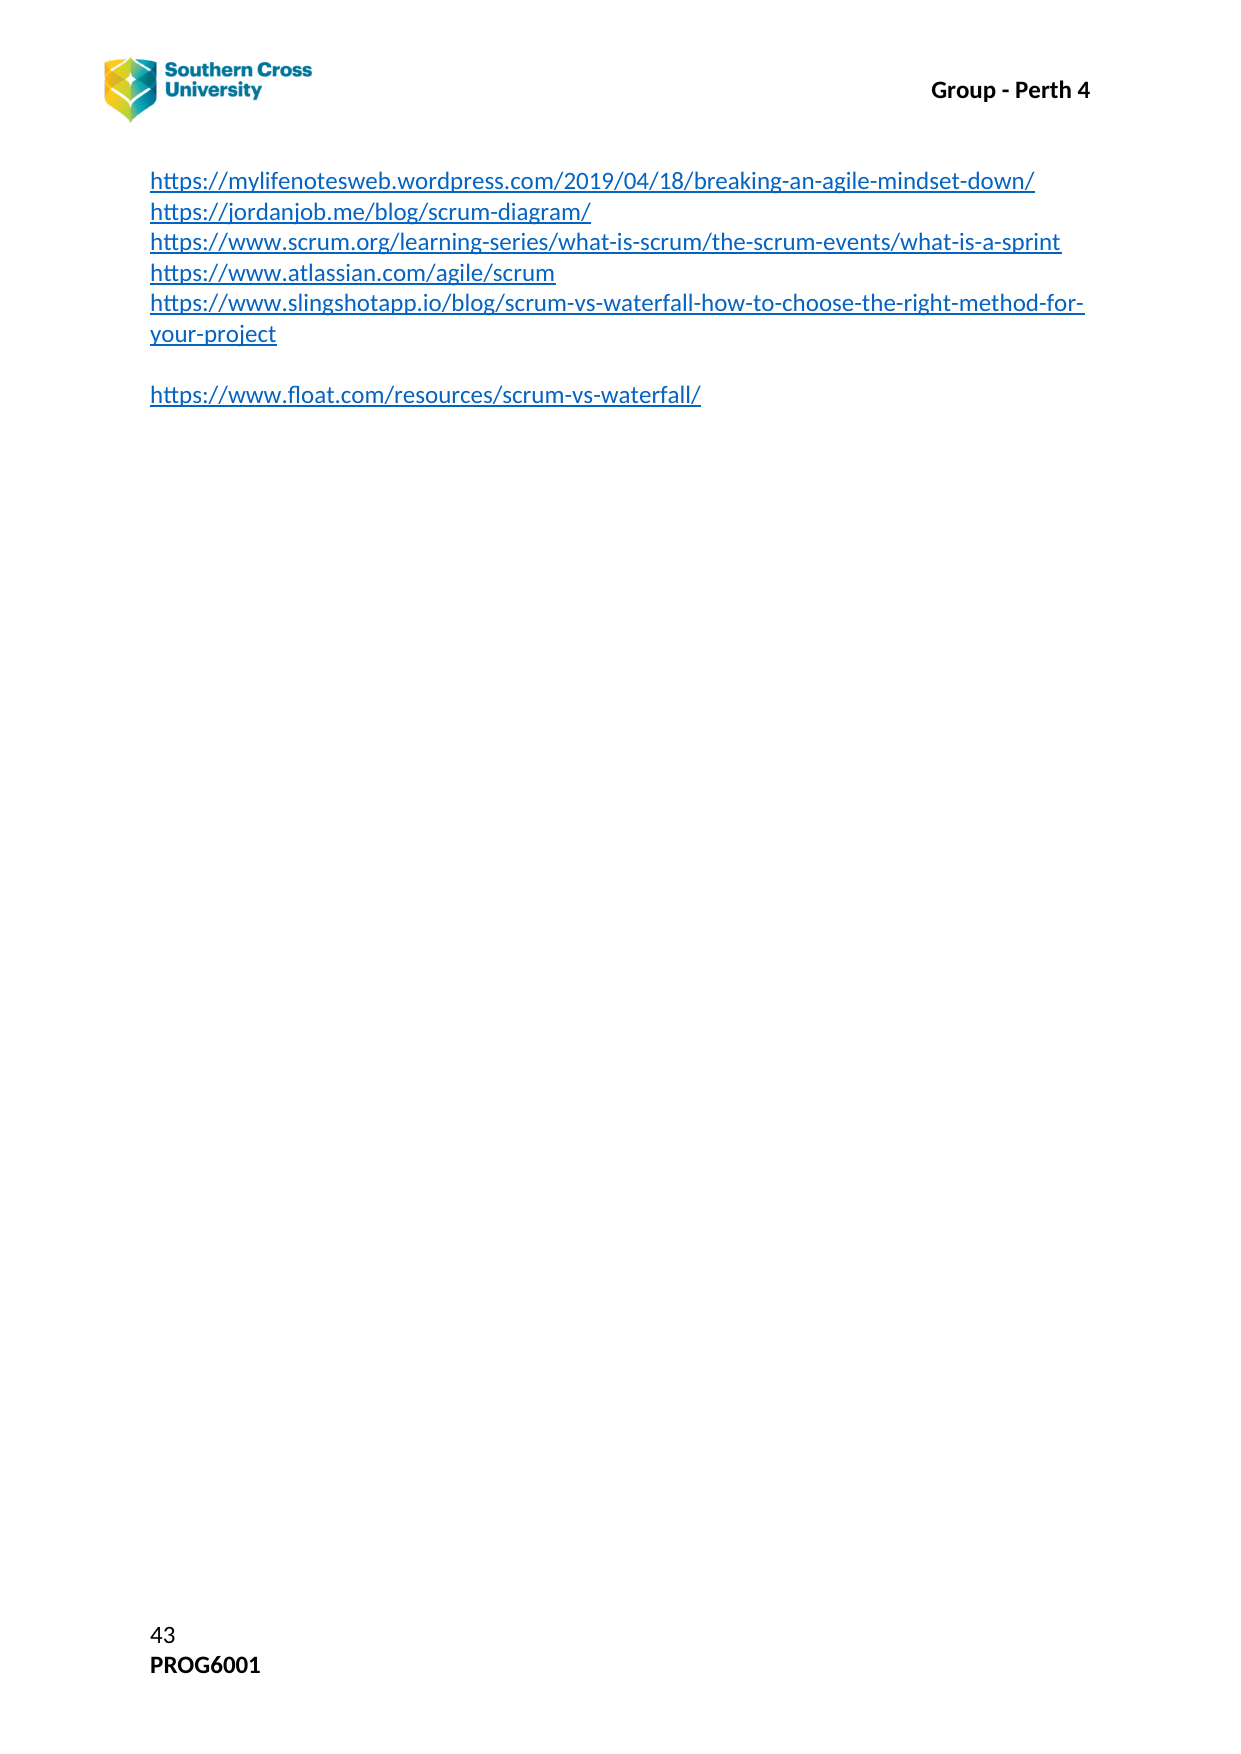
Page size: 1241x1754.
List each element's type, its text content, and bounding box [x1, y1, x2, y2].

text https://www.float.com/resources/scrum-vs-waterfall/ [150, 379, 1090, 409]
text https://www.slingshotapp.io/blog/scrum-vs-waterfall-how-to-choose-the-right-method-for-your-project [150, 287, 1090, 348]
picture [98, 54, 326, 129]
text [150, 165, 1090, 196]
text https://www.atlassian.com/agile/scrum [150, 257, 1090, 287]
text https://www.scrum.org/learning-series/what-is-scrum/the-scrum-events/what-is-a-sprint [150, 226, 1090, 257]
text https://jordanjob.me/blog/scrum-diagram/ [150, 196, 1090, 226]
